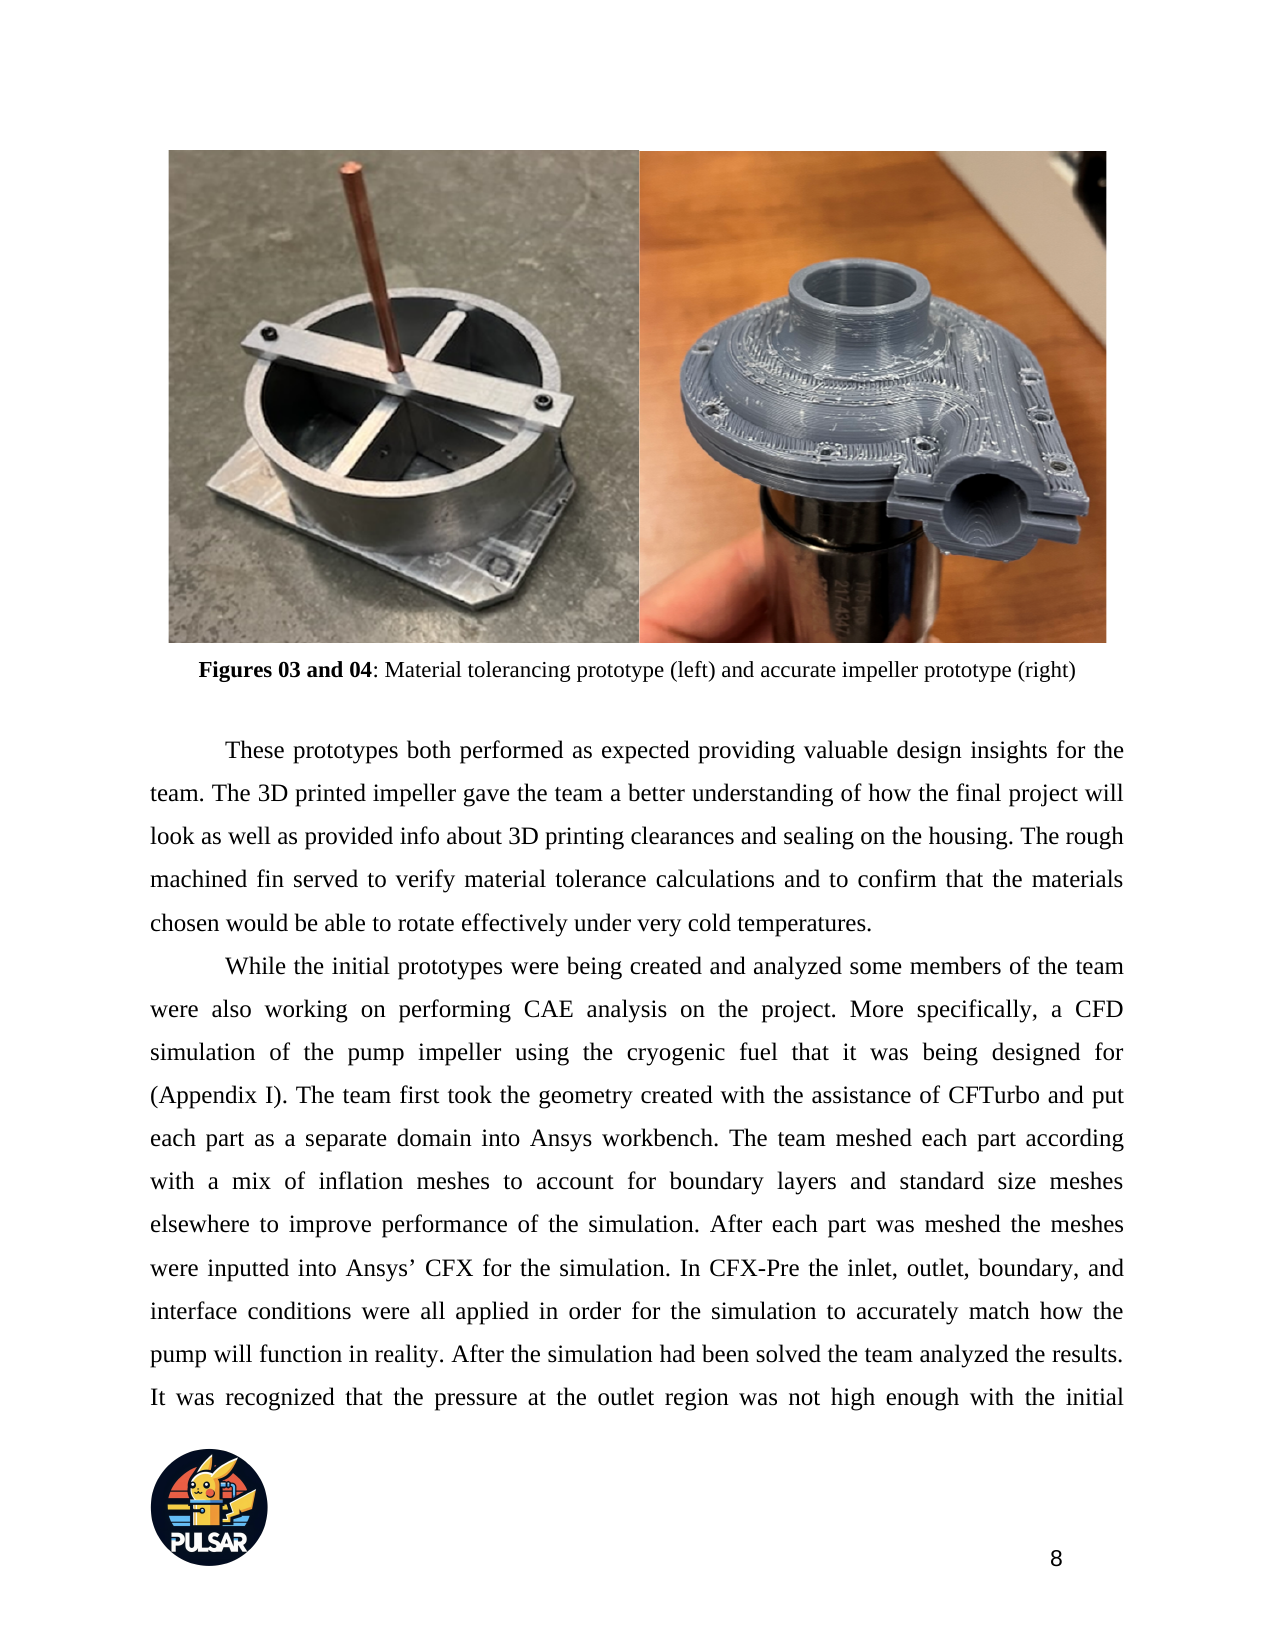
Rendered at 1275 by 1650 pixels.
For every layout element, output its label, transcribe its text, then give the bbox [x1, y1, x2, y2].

text These prototypes both performed as expected providing valuable design insights for the team. The 3D printed impeller gave the team a better understanding of how the final project will look as well as provided info about 3D printing clearances and sealing on the housing. The rough machined fin served to verify material tolerance calculations and to confirm that the materials chosen would be able to rotate effectively under very cold temperatures. [150, 735, 1125, 936]
picture [150, 1448, 268, 1567]
picture [168, 150, 1107, 643]
text Figures 03 and 04: Material tolerancing prototype (left) and accurate impeller prototype (right) [150, 656, 1125, 682]
